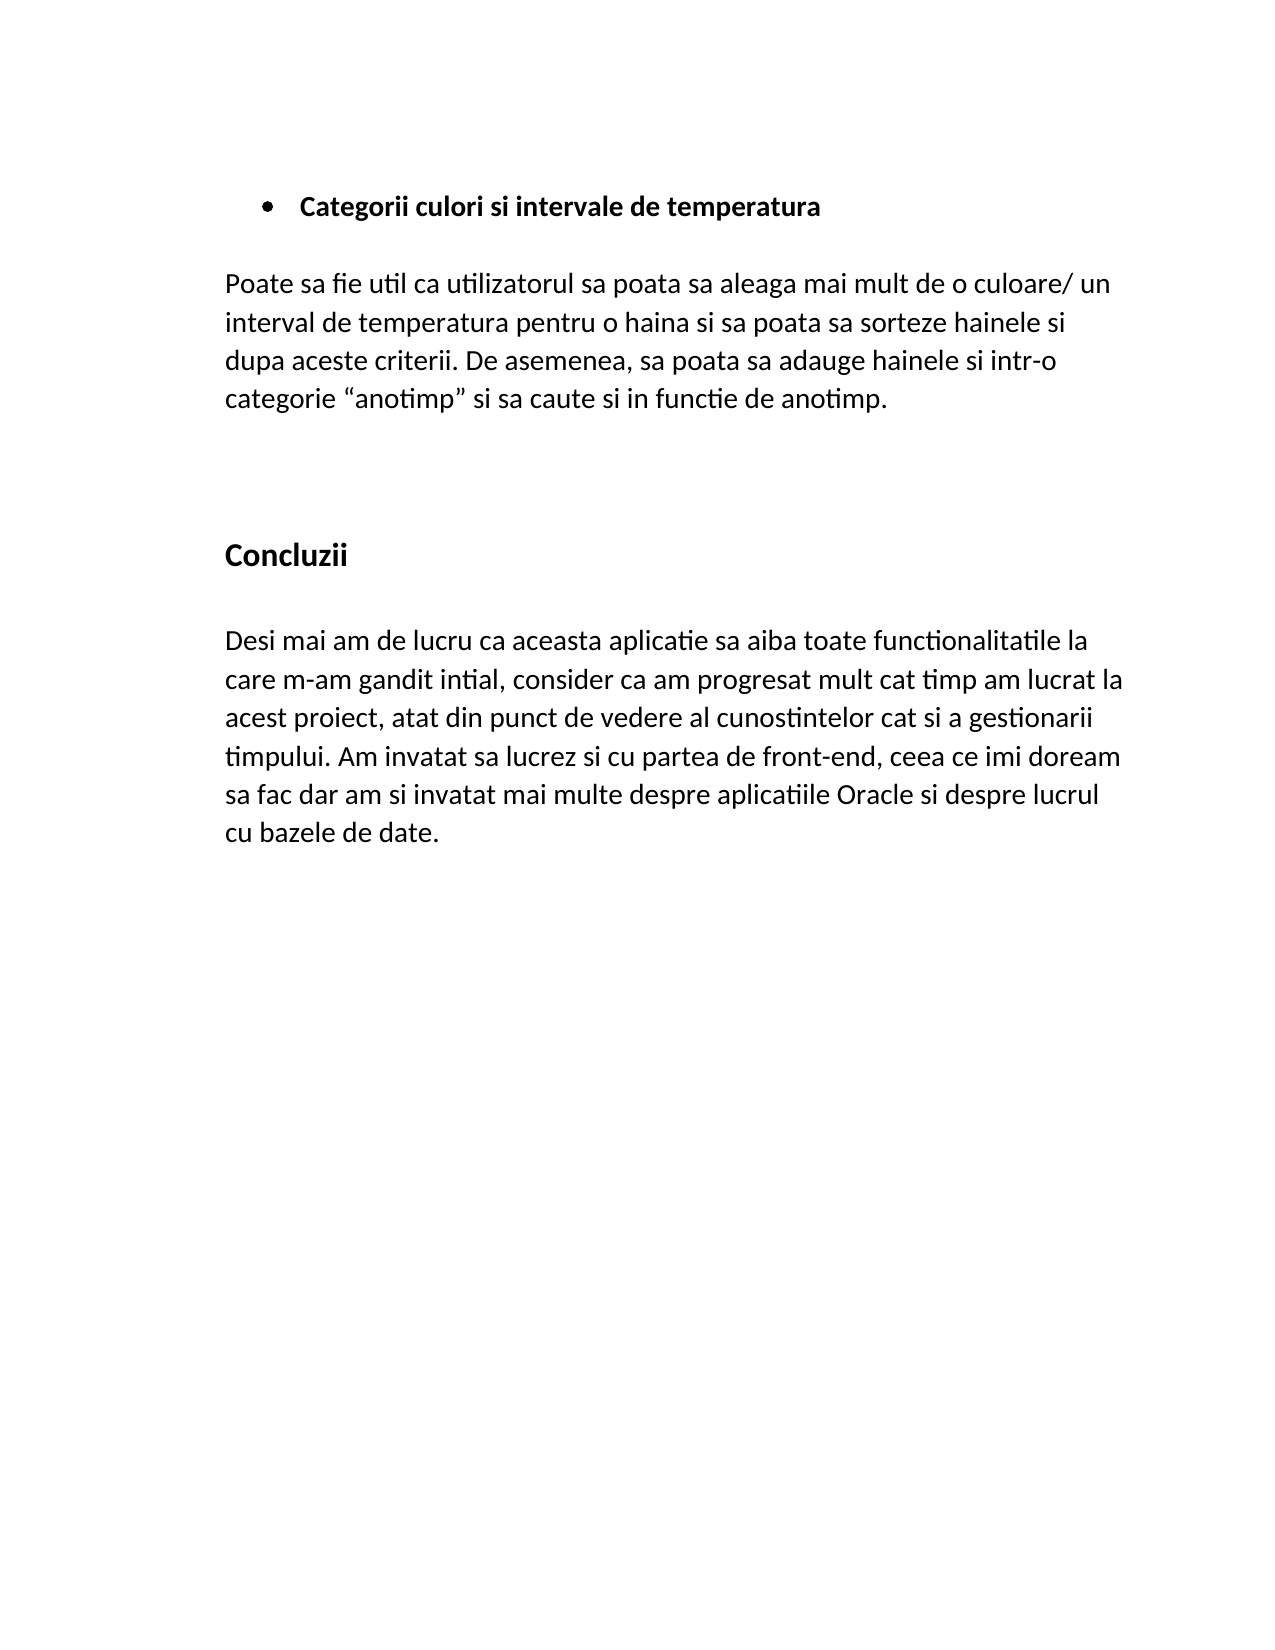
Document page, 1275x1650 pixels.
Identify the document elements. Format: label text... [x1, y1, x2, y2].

list Categorii culori si intervale de temperatura [262, 188, 1125, 224]
list Poate sa fie util ca utilizatorul sa poata sa aleaga mai mult de o culoare/ un interval de temperatura pentru o haina si sa poata sa sorteze hainele si dupa aceste criterii. De asemenea, sa poata sa adauge hainele si intr-o categorie “anotimp” si sa caute si in functie de anotimp. [225, 265, 1125, 416]
list Concluzii [225, 534, 1125, 575]
list Desi mai am de lucru ca aceasta aplicatie sa aiba toate functionalitatile la care m-am gandit intial, consider ca am progresat mult cat timp am lucrat la acest proiect, atat din punct de vedere al cunostintelor cat si a gestionarii timpului. Am invatat sa lucrez si cu partea de front-end, ceea ce imi doream sa fac dar am si invatat mai multe despre aplicatiile Oracle si despre lucrul cu bazele de date. [225, 622, 1125, 850]
